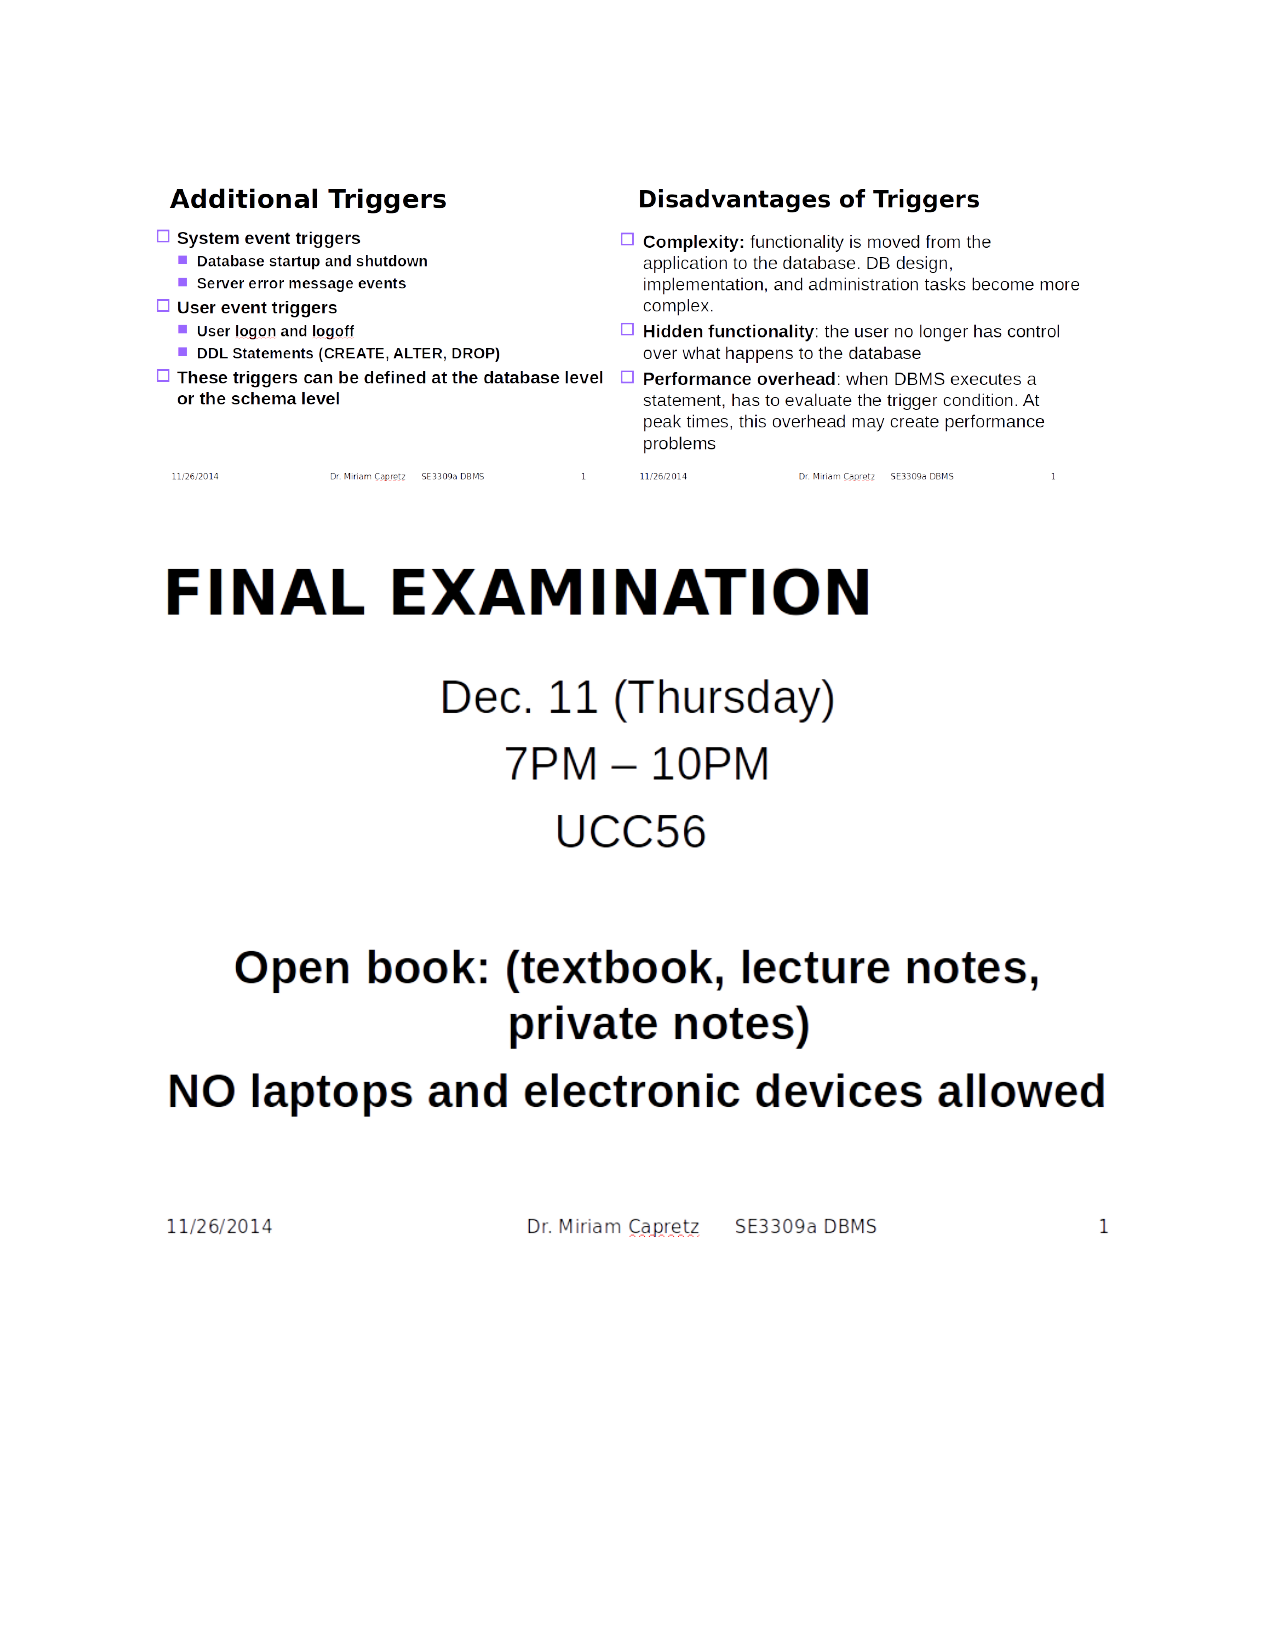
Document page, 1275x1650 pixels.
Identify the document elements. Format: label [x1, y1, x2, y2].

picture [150, 484, 1125, 1237]
picture [150, 150, 1085, 481]
